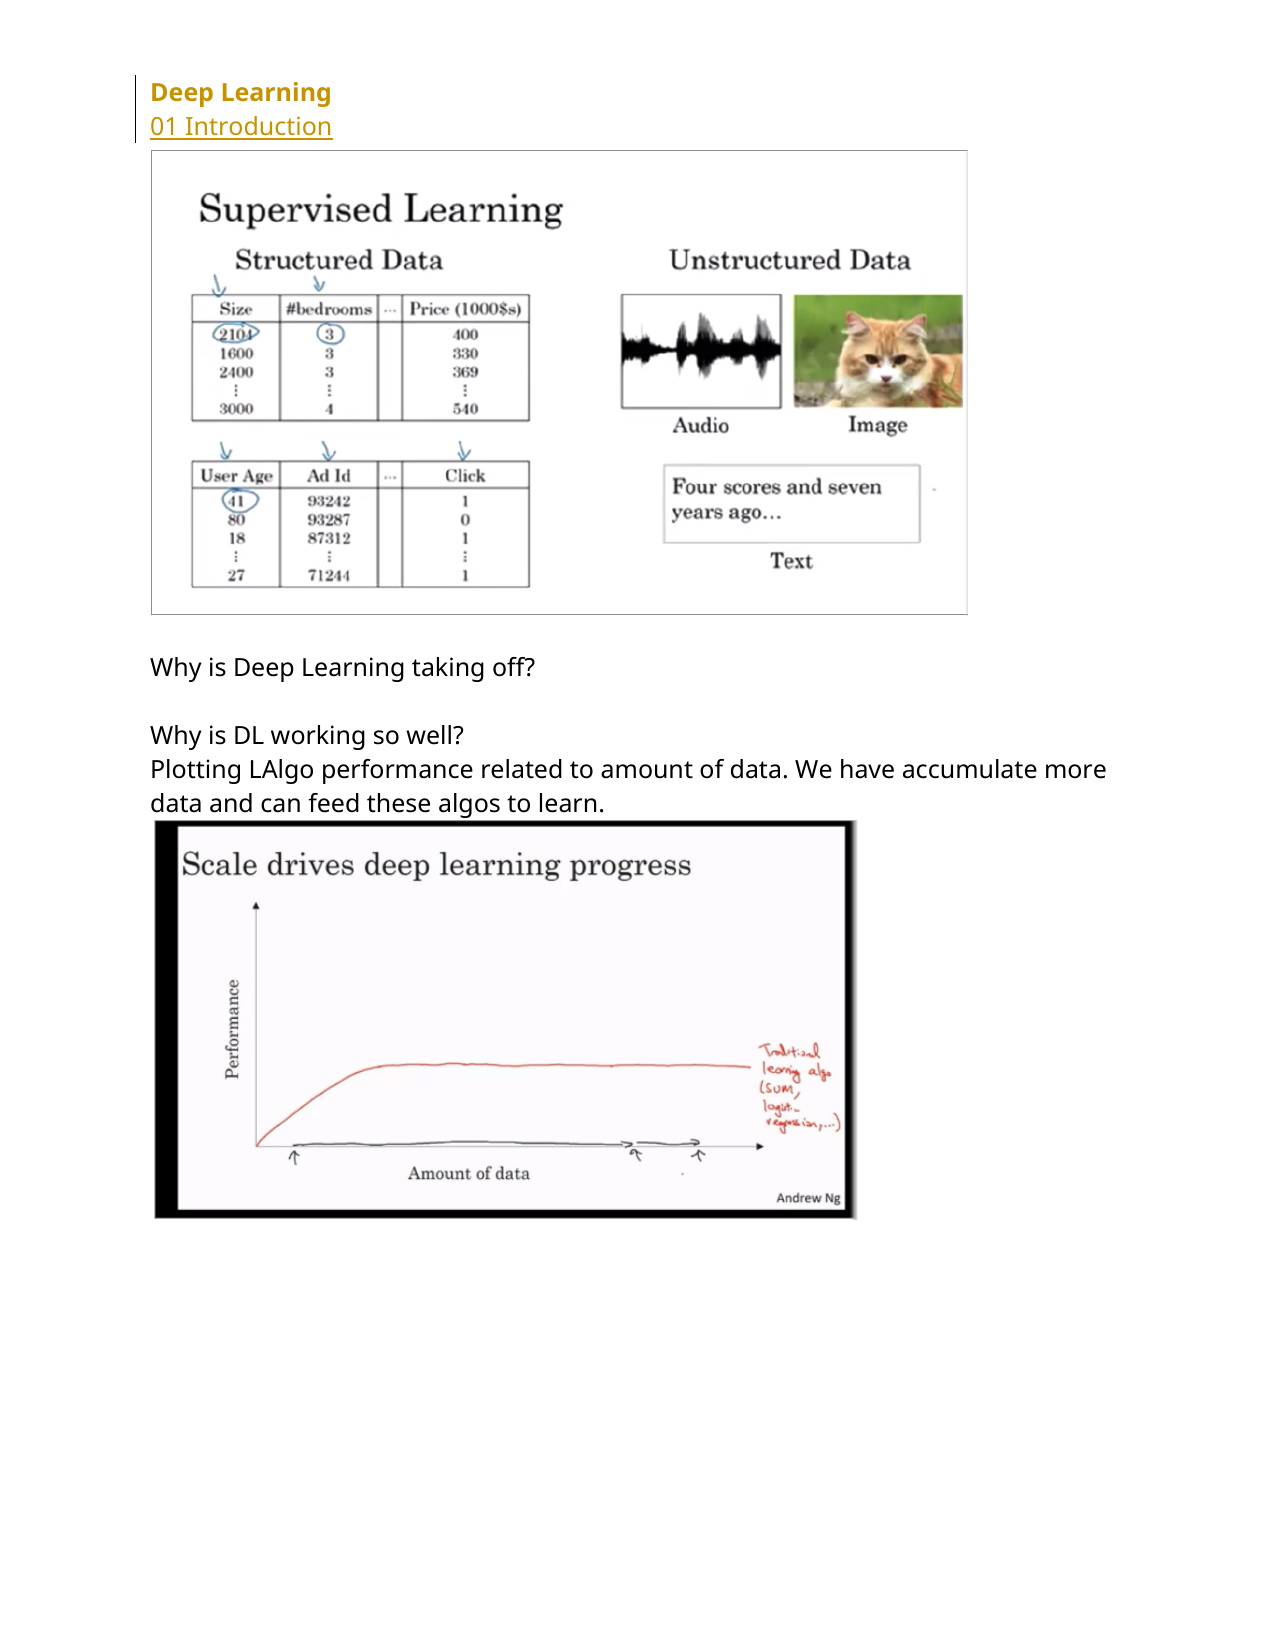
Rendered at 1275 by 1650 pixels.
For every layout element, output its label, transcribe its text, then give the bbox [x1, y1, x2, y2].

picture [150, 150, 968, 616]
text Why is Deep Learning taking off? [150, 649, 1125, 684]
text Why is DL working so well? Plotting LAlgo performance related to amount of data. We have accumulate more data and can feed these algos to learn. [150, 718, 1125, 820]
picture [150, 820, 859, 1220]
